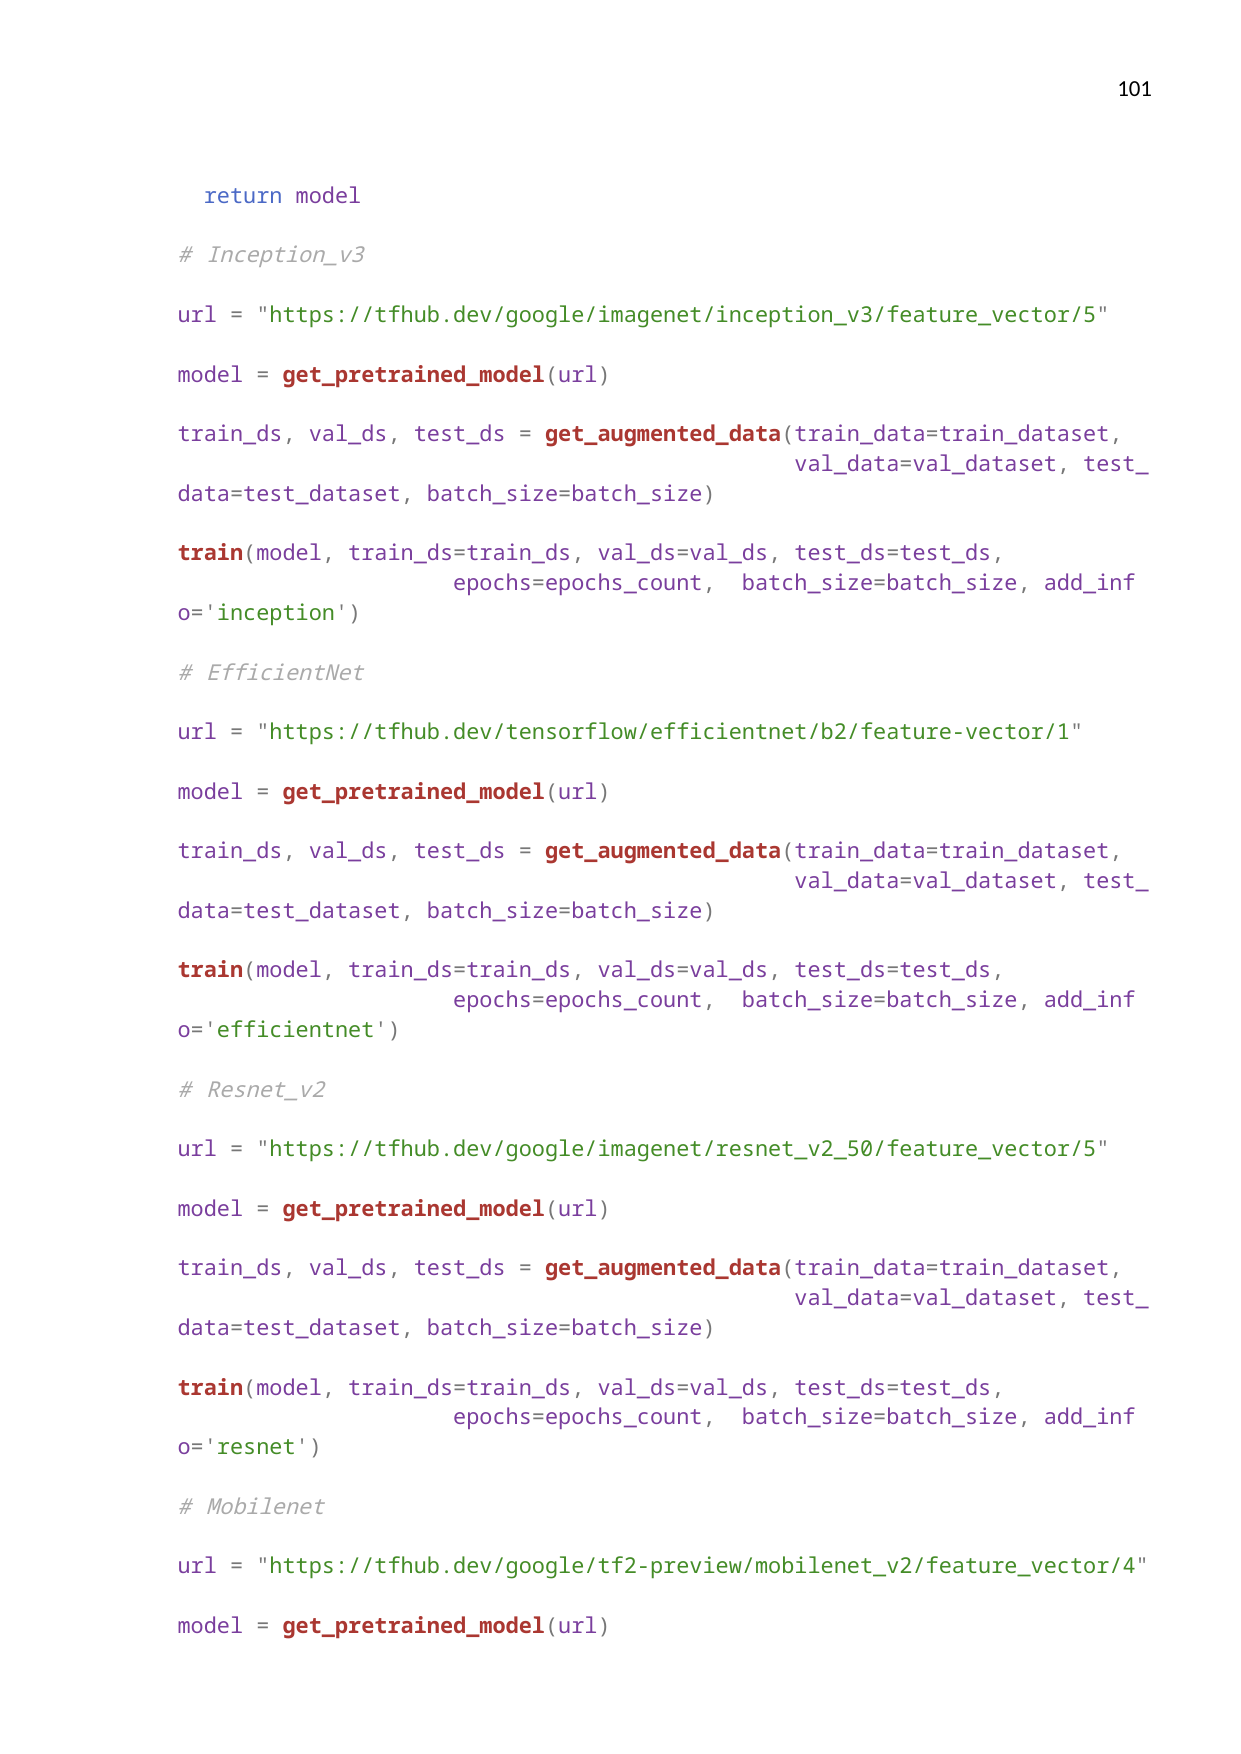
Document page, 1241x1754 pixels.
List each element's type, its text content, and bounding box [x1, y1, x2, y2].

text epochs=epochs_count, batch_size=batch_size, add_info='efficientnet') [177, 984, 1152, 1044]
text val_data=val_dataset, test_data=test_dataset, batch_size=batch_size) [177, 448, 1152, 507]
text url = "https://tfhub.dev/tensorflow/efficientnet/b2/feature-vector/1" [177, 716, 1152, 746]
text train_ds, val_ds, test_ds = get_augmented_data(train_data=train_dataset, [177, 1252, 1152, 1282]
text train(model, train_ds=train_ds, val_ds=val_ds, test_ds=test_ds, [177, 537, 1152, 567]
text model = get_pretrained_model(url) [177, 358, 1152, 388]
text epochs=epochs_count, batch_size=batch_size, add_info='inception') [177, 567, 1152, 627]
text url = "https://tfhub.dev/google/tf2-preview/mobilenet_v2/feature_vector/4" [177, 1550, 1152, 1580]
text # Resnet_v2 [177, 1073, 1152, 1103]
text model = get_pretrained_model(url) [177, 1193, 1152, 1222]
text train_ds, val_ds, test_ds = get_augmented_data(train_data=train_dataset, [177, 835, 1152, 865]
text return model [177, 180, 1152, 209]
text train_ds, val_ds, test_ds = get_augmented_data(train_data=train_dataset, [177, 418, 1152, 448]
text epochs=epochs_count, batch_size=batch_size, add_info='resnet') [177, 1401, 1152, 1461]
text train(model, train_ds=train_ds, val_ds=val_ds, test_ds=test_ds, [177, 1371, 1152, 1401]
text url = "https://tfhub.dev/google/imagenet/resnet_v2_50/feature_vector/5" [177, 1133, 1152, 1163]
text # Mobilenet [177, 1491, 1152, 1520]
text train(model, train_ds=train_ds, val_ds=val_ds, test_ds=test_ds, [177, 954, 1152, 984]
text val_data=val_dataset, test_data=test_dataset, batch_size=batch_size) [177, 865, 1152, 924]
text val_data=val_dataset, test_data=test_dataset, batch_size=batch_size) [177, 1282, 1152, 1342]
text model = get_pretrained_model(url) [177, 776, 1152, 805]
text model = get_pretrained_model(url) [177, 1610, 1152, 1639]
text # EfficientNet [177, 656, 1152, 686]
text # Inception_v3 [177, 239, 1152, 269]
text url = "https://tfhub.dev/google/imagenet/inception_v3/feature_vector/5" [177, 299, 1152, 329]
